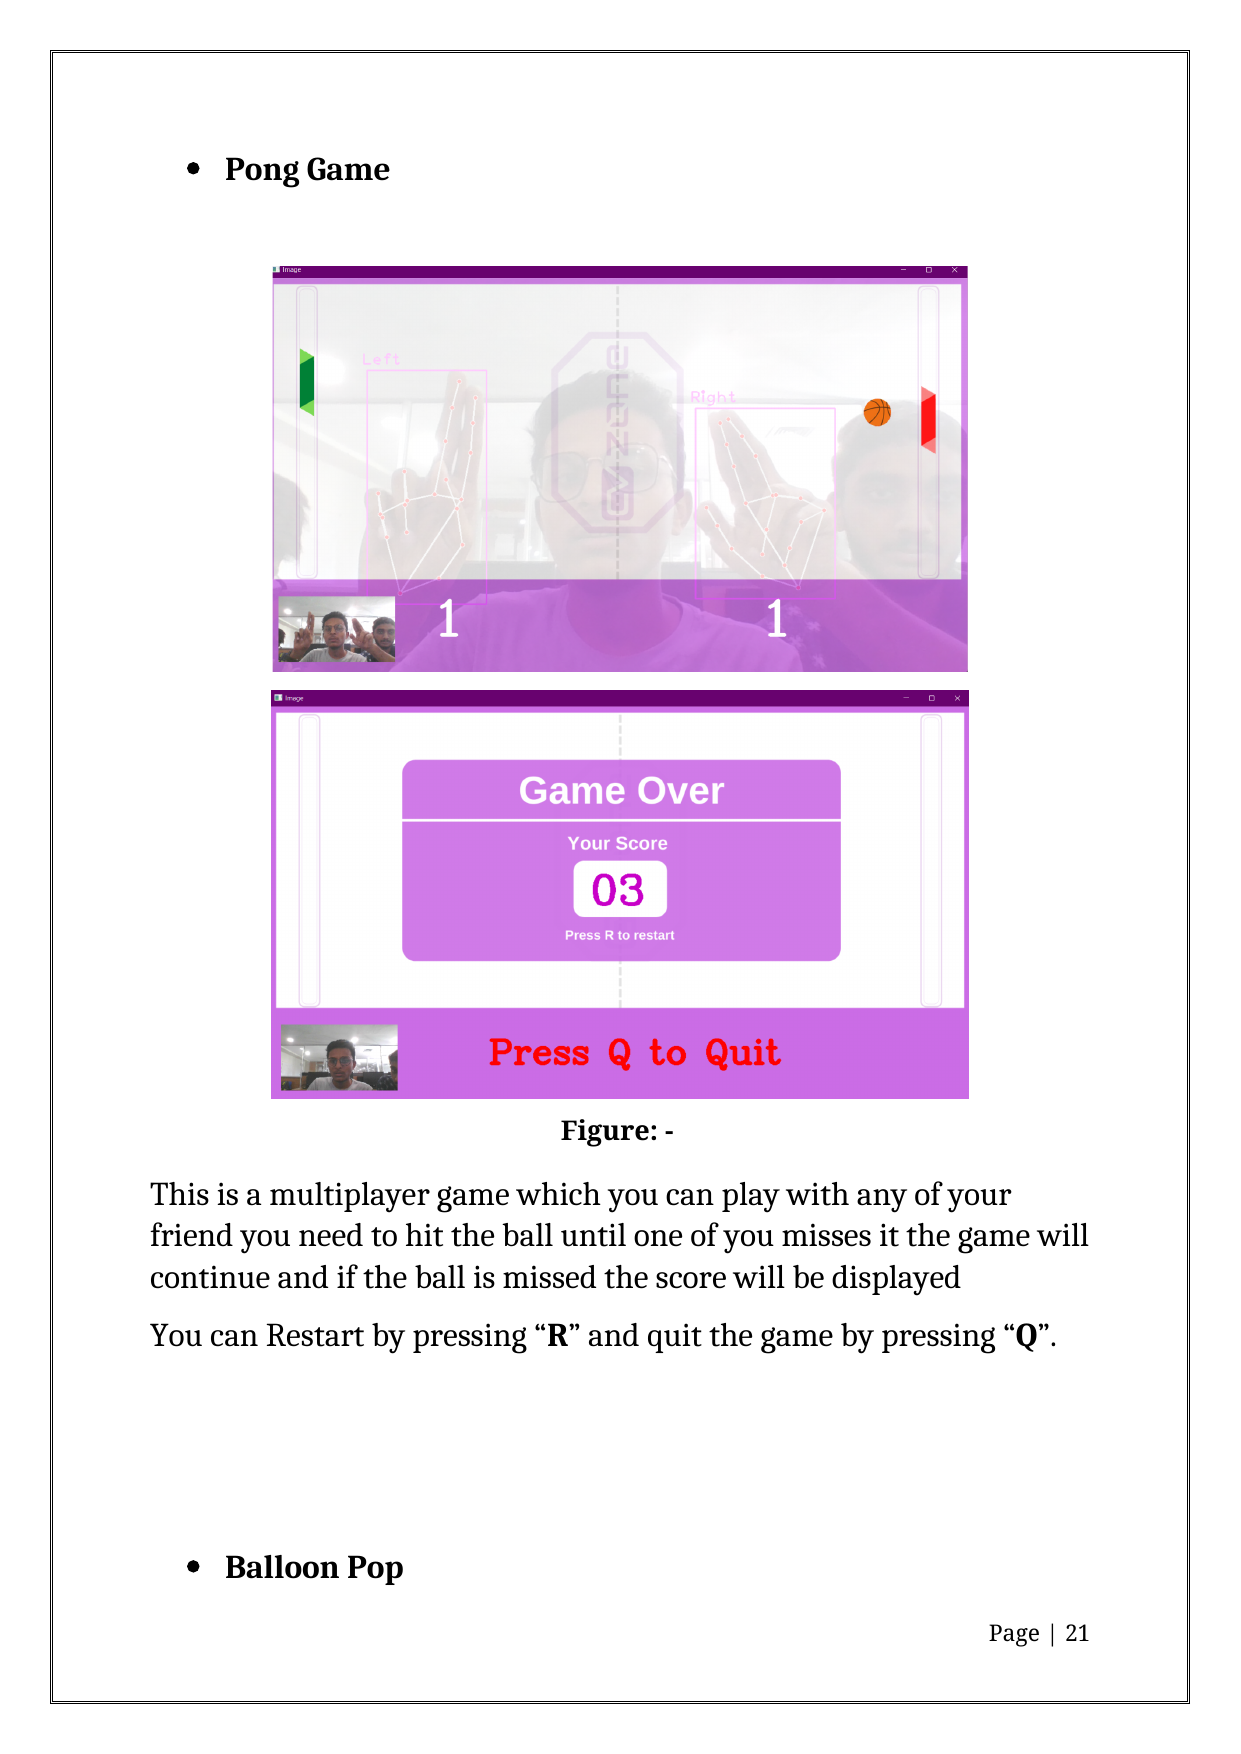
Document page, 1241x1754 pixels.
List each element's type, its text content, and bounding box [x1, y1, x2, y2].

text This is a multiplayer game which you can play with any of your friend you need to hit the ball until one of you misses it the game will continue and if the ball is missed the score will be displayed [150, 1175, 1090, 1296]
text You can Restart by pressing “R” and quit the game by pressing “Q”. [150, 1316, 1090, 1354]
picture [271, 690, 969, 1099]
list Pong Game [187, 150, 1090, 188]
list Balloon Pop [187, 1548, 1090, 1586]
picture [272, 266, 968, 672]
